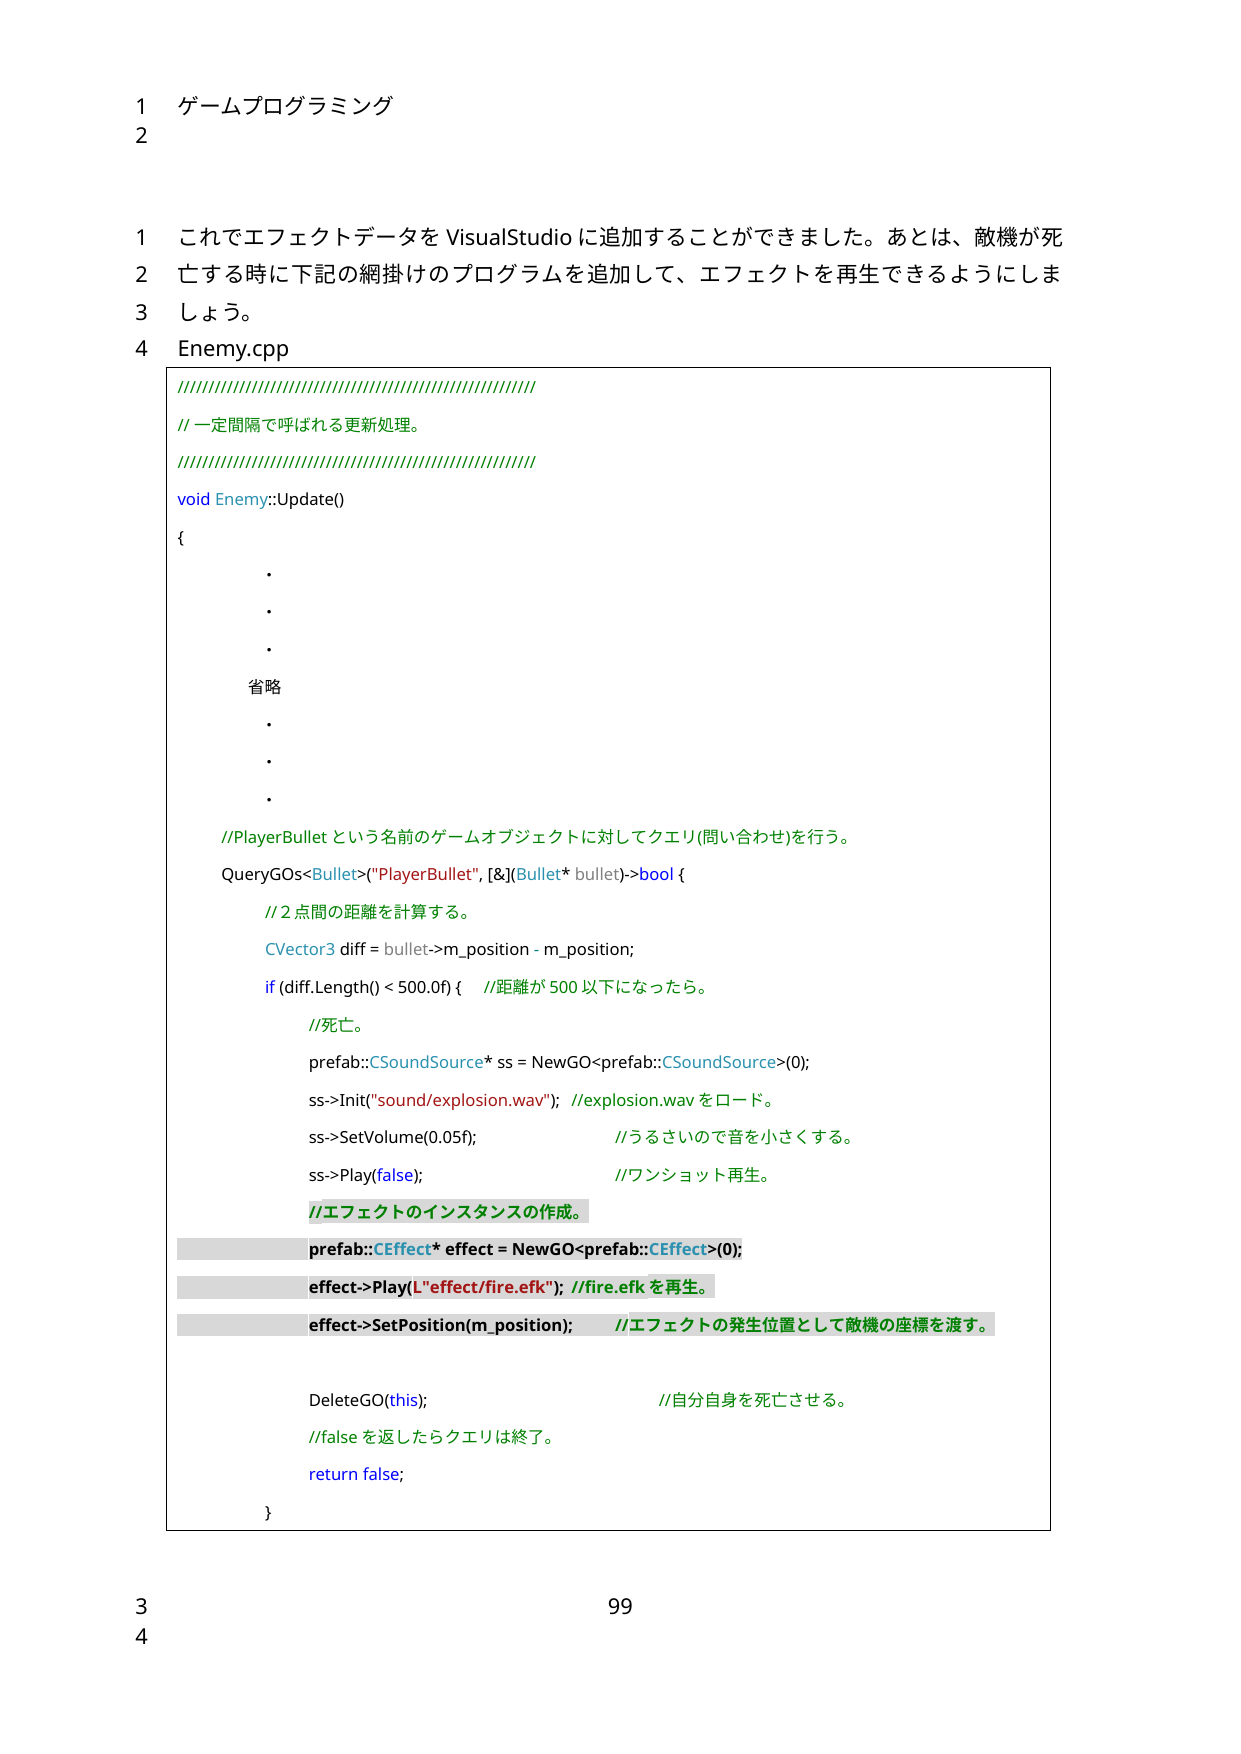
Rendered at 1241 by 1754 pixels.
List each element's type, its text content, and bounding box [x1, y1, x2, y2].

text Enemy.cpp [177, 329, 1063, 367]
text これでエフェクトデータをVisualStudioに追加することができました。あとは、敵機が死亡する時に下記の網掛けのプログラムを追加して、エフェクトを再生できるようにしましょう。 [177, 217, 1063, 329]
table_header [167, 368, 1050, 1530]
